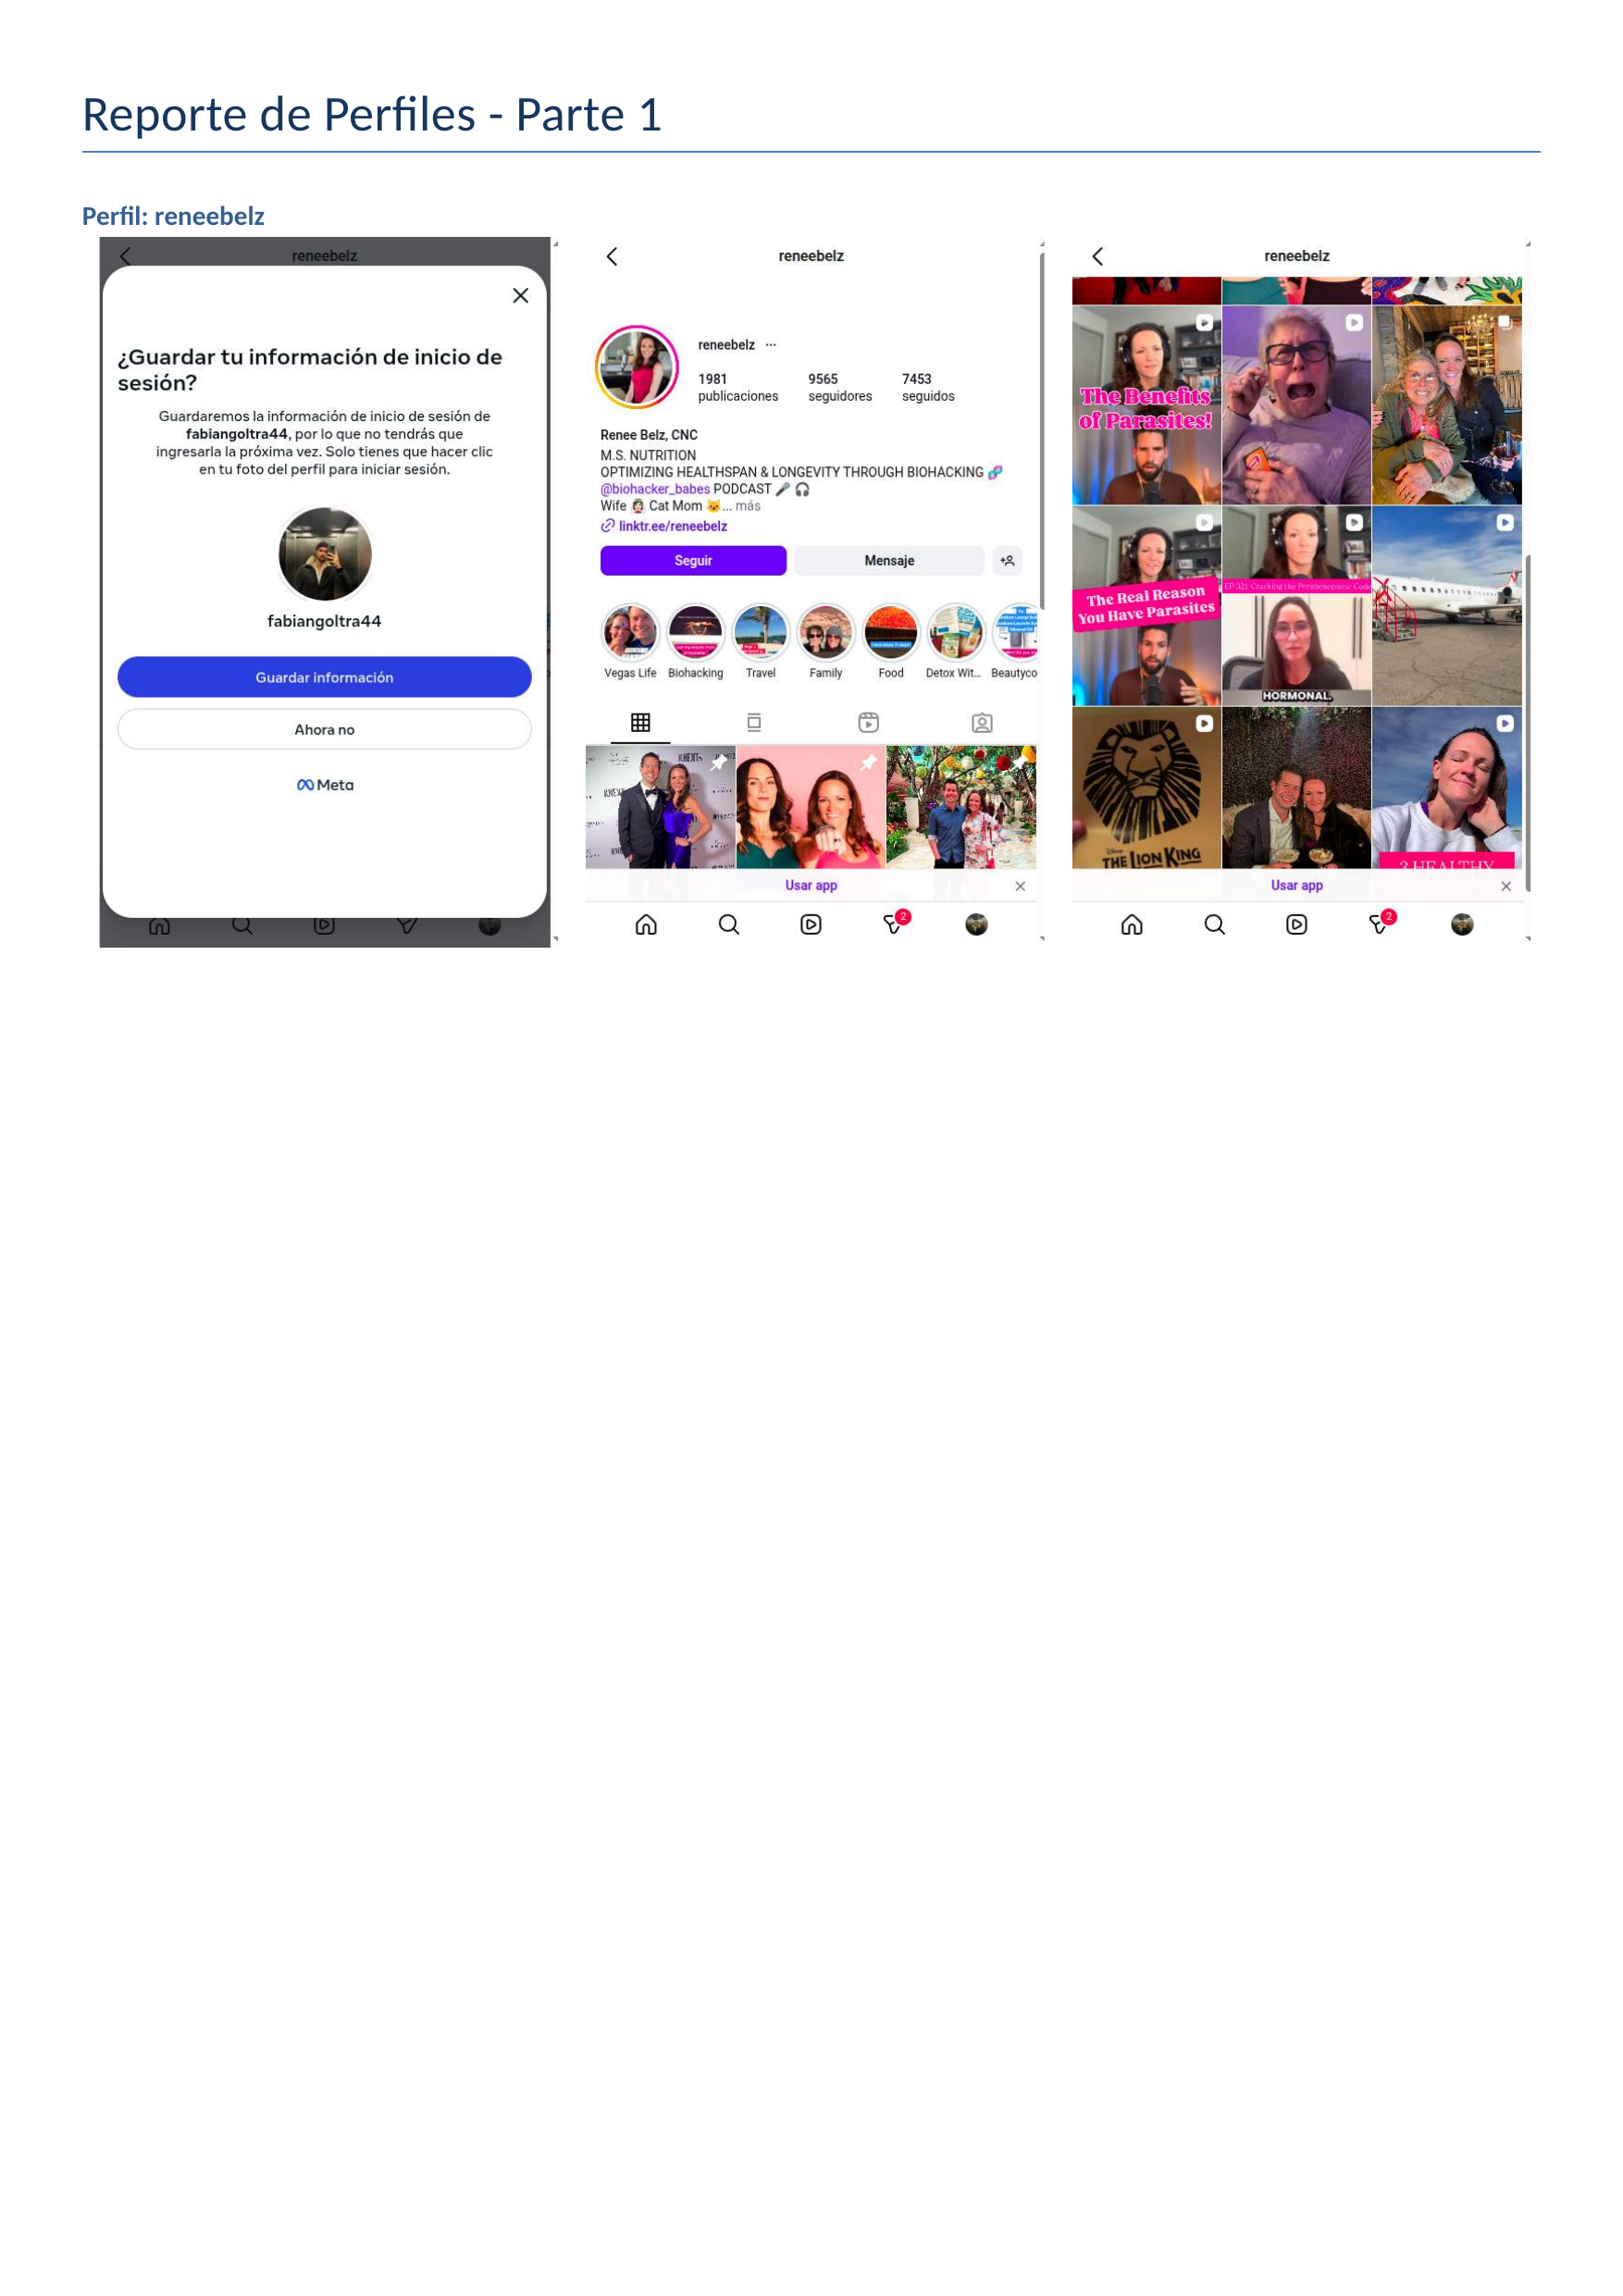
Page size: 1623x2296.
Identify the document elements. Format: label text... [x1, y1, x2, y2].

table_header [1045, 237, 1530, 971]
picture [1072, 237, 1531, 948]
picture [99, 237, 558, 948]
table_header [71, 237, 558, 971]
table_header [558, 237, 1044, 971]
subtitle Perfil: reneebelz [81, 199, 1541, 232]
picture [586, 237, 1045, 948]
title Reporte de Perfiles - Parte 1 [81, 81, 1541, 153]
